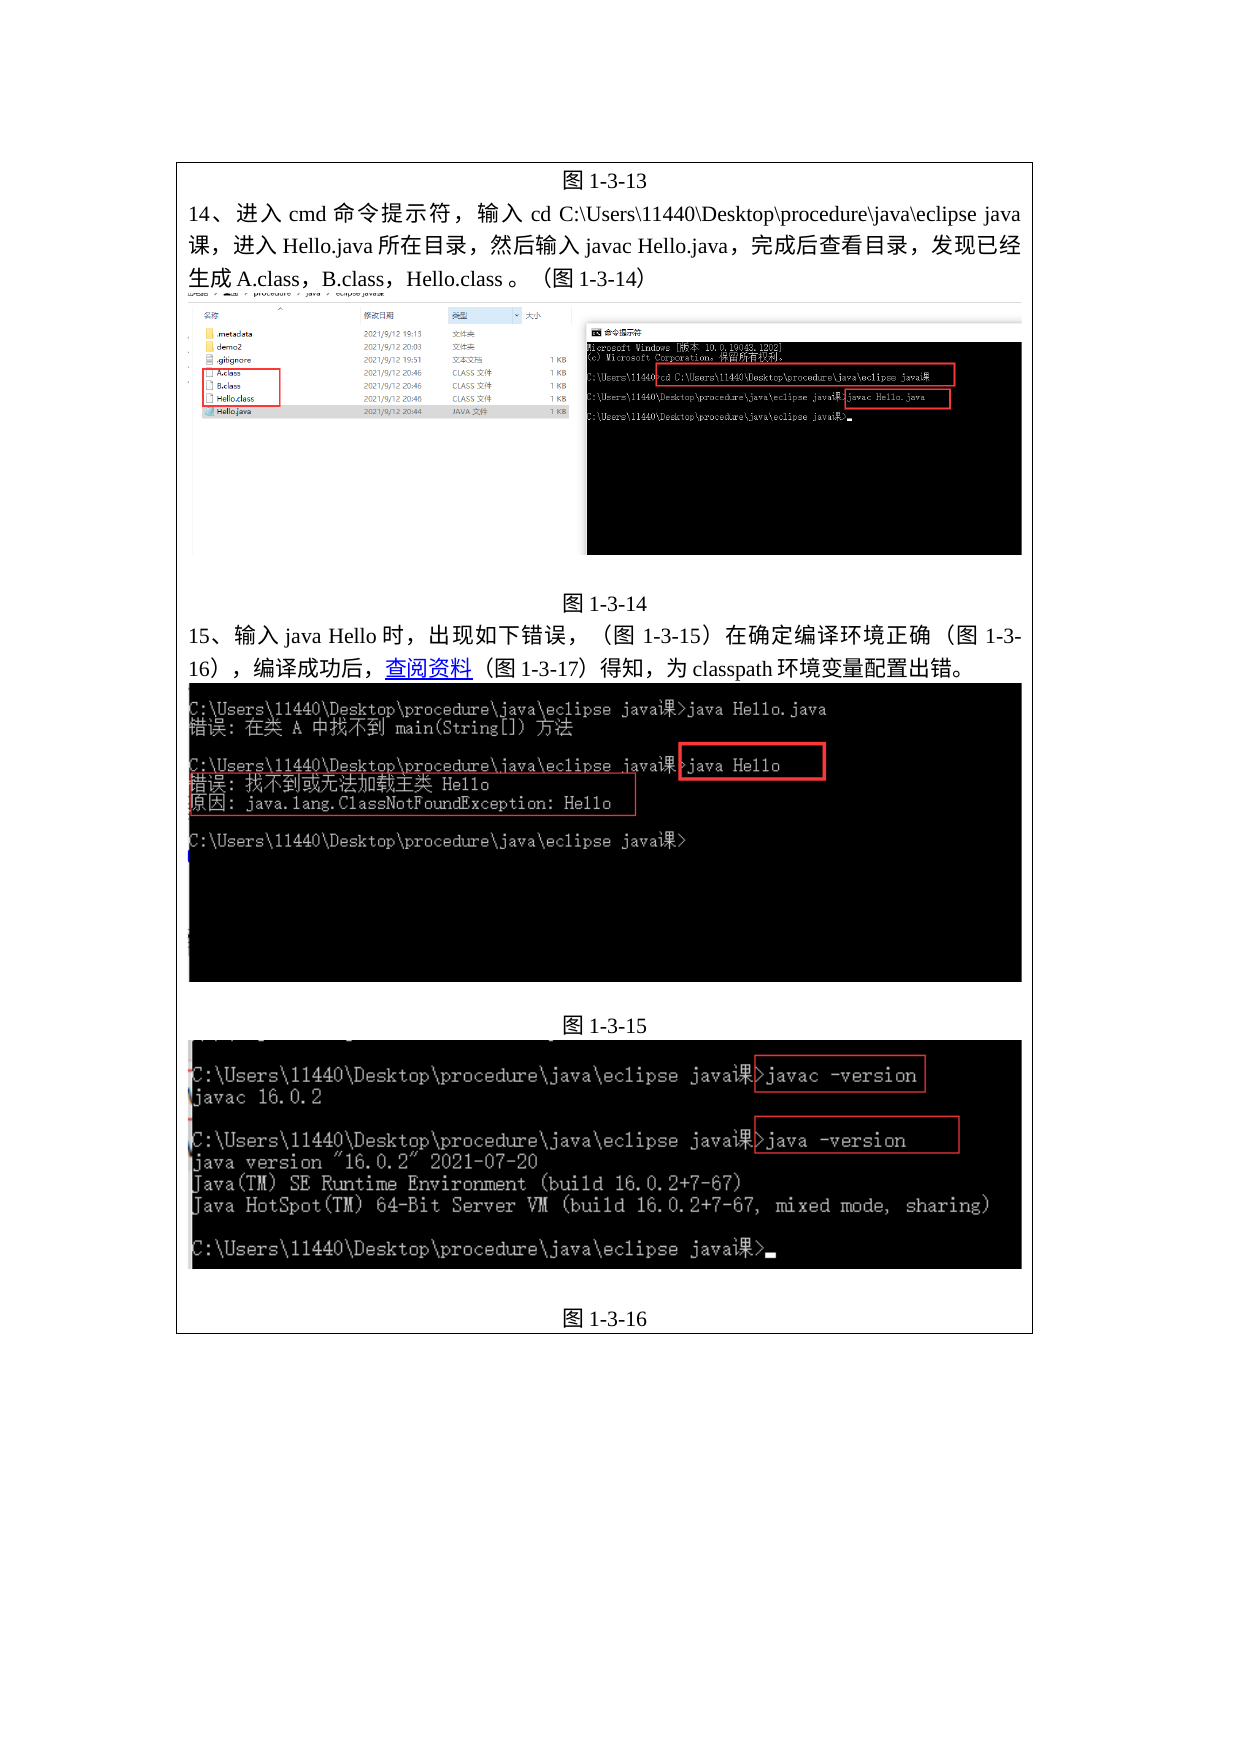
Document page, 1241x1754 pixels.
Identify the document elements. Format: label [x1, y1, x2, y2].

picture [187, 683, 1022, 982]
picture [187, 1040, 1022, 1269]
table_header [177, 163, 1032, 1333]
picture [187, 293, 1022, 555]
